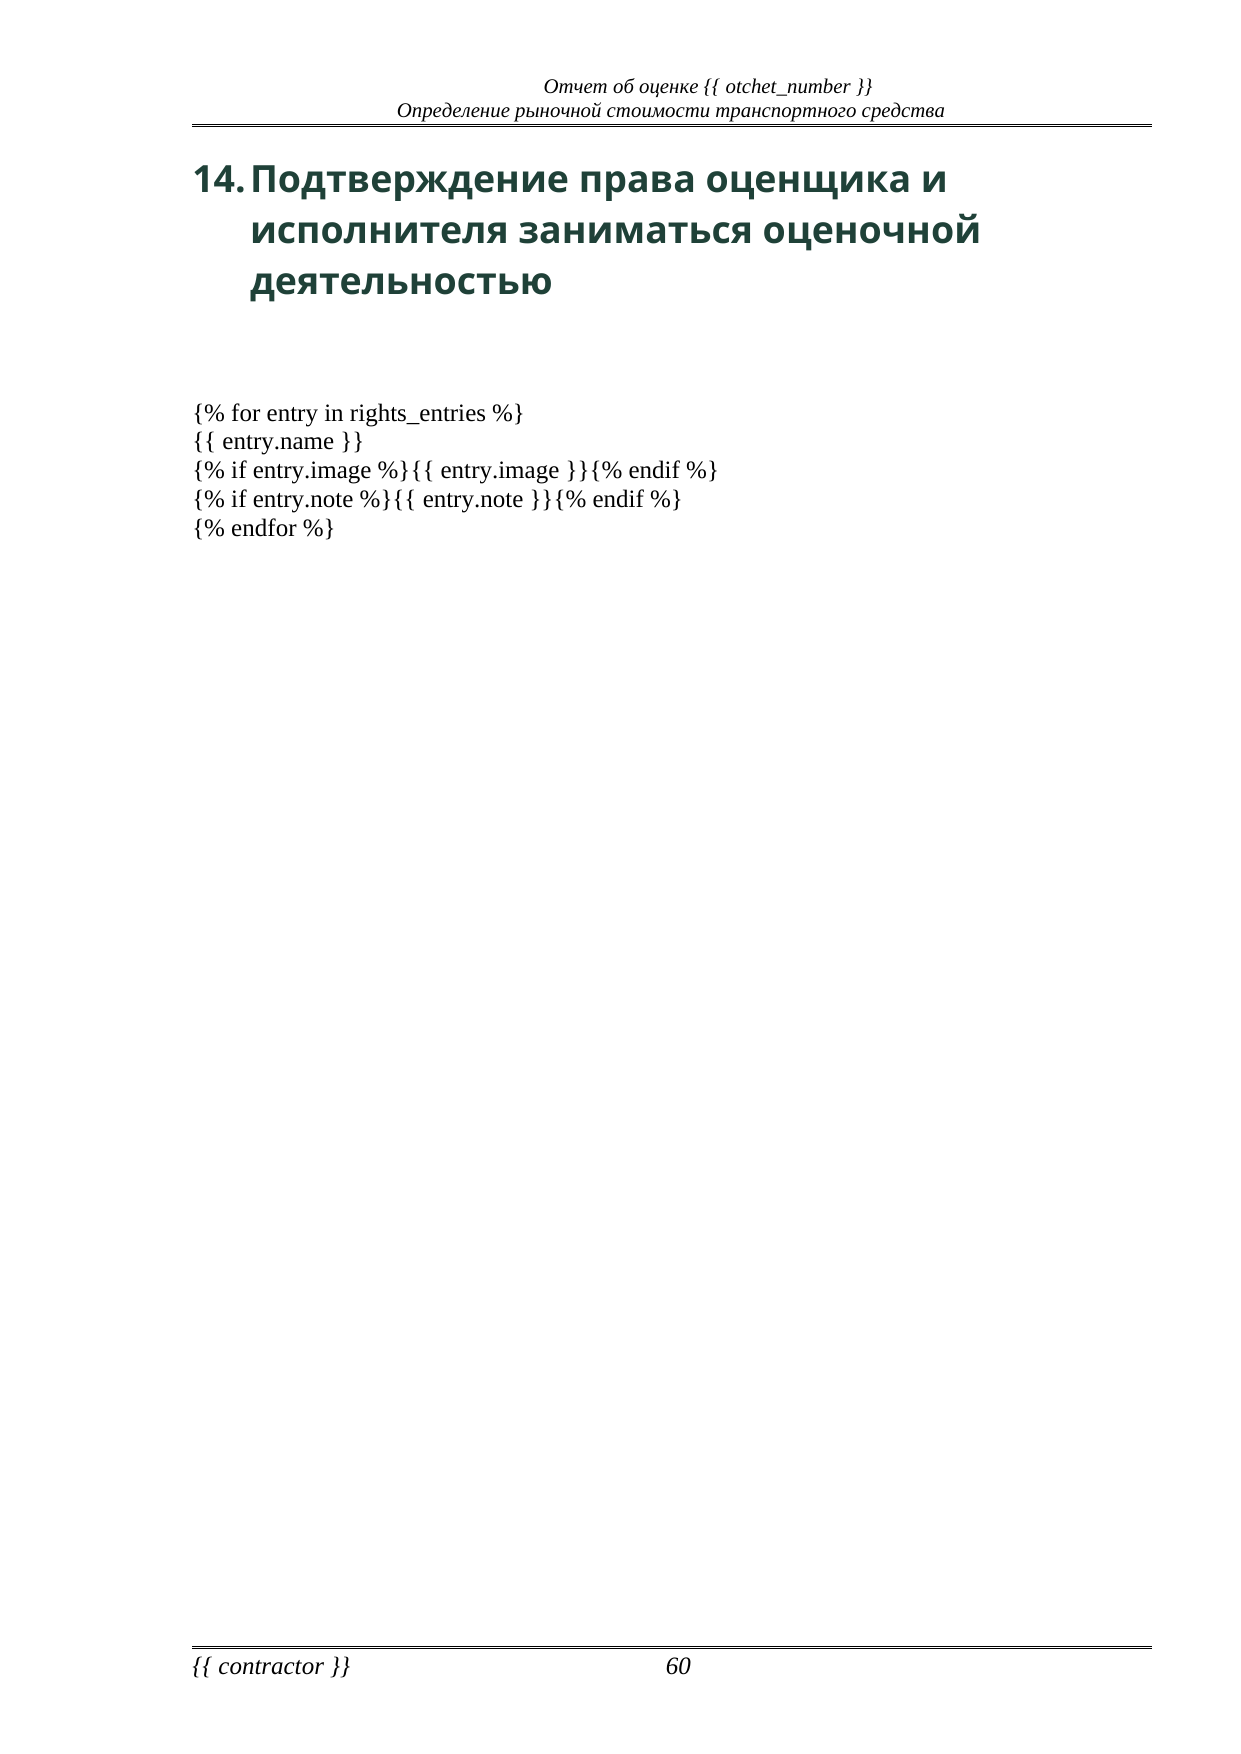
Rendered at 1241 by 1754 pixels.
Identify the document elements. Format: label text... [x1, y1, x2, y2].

text {% for entry in rights_entries %} [192, 398, 1152, 426]
text {% if entry.image %}{{ entry.image }}{% endif %} [192, 455, 1152, 484]
text {% endfor %} [192, 513, 1152, 541]
text {{ entry.name }} [192, 426, 1152, 455]
text Подтверждение права оценщика и исполнителя заниматься оценочной деятельностью [192, 152, 1152, 305]
text {% if entry.note %}{{ entry.note }}{% endif %} [192, 484, 1152, 513]
